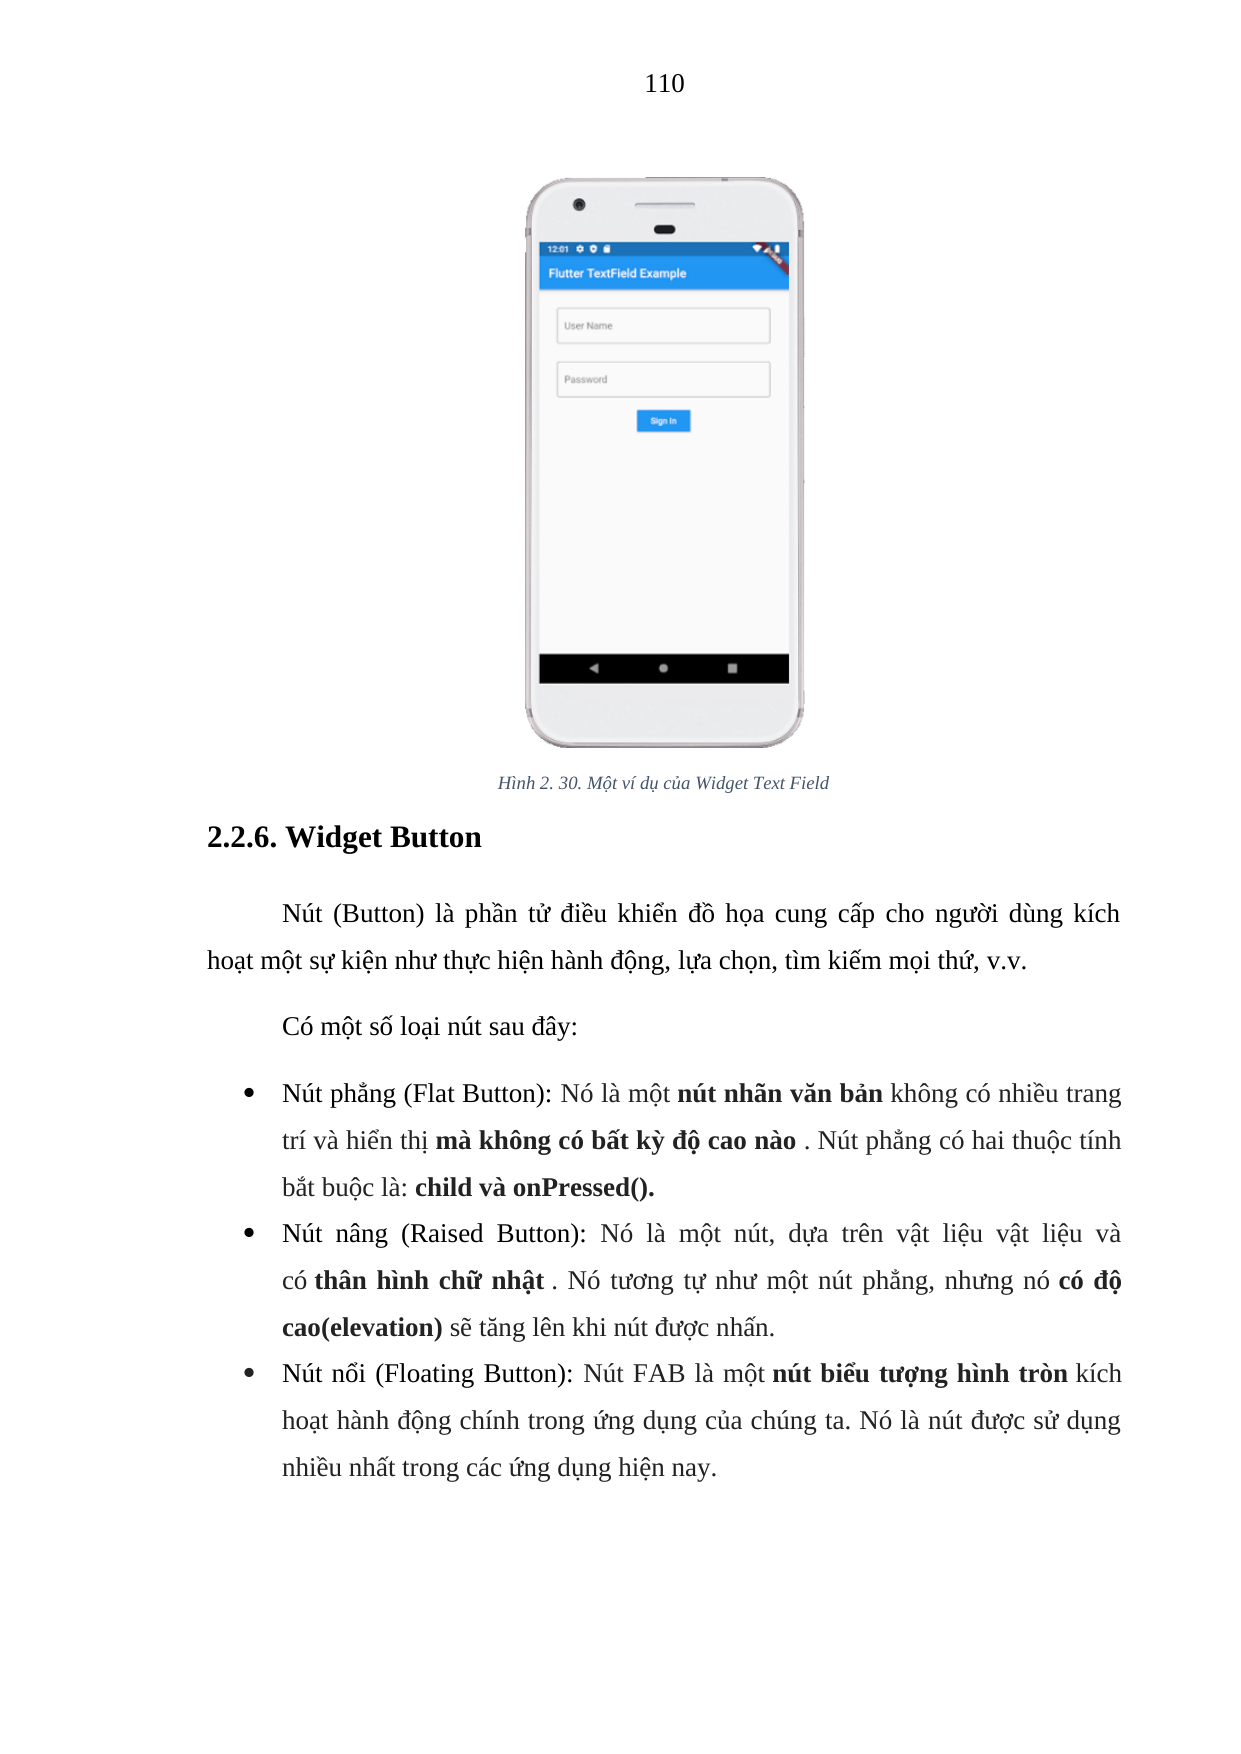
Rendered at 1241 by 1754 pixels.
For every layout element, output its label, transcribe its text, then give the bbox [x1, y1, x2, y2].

subtitle 2.2.6. Widget Button [207, 818, 1122, 854]
picture [524, 177, 805, 748]
text Nút (Button) là phần tử điều khiển đồ họa cung cấp cho người dùng kích hoạt một sự kiện như thực hiện hành động, lựa chọn, tìm kiếm mọi thứ, v.v. [207, 897, 1122, 975]
list Nút nổi (Floating Button): Nút FAB là một nút biểu tượng hình tròn kích hoạt hành động chính trong ứng dụng của chúng ta. Nó là nút được sử dụng nhiều nhất trong các ứng dụng hiện nay. [244, 1357, 1122, 1482]
list Nút phẳng (Flat Button): Nó là một nút nhãn văn bản không có nhiều trang trí và hiển thị mà không có bất kỳ độ cao nào . Nút phẳng có hai thuộc tính bắt buộc là: child và onPressed(). [244, 1077, 1122, 1202]
text Hình 2. 30. Một ví dụ của Widget Text Field [207, 772, 1122, 793]
text Có một số loại nút sau đây: [207, 1011, 1122, 1042]
list Nút nâng (Raised Button): Nó là một nút, dựa trên vật liệu vật liệu và có thân hình chữ nhật . Nó tương tự như một nút phẳng, nhưng nó có độ cao(elevation) sẽ tăng lên khi nút được nhấn. [244, 1217, 1122, 1342]
